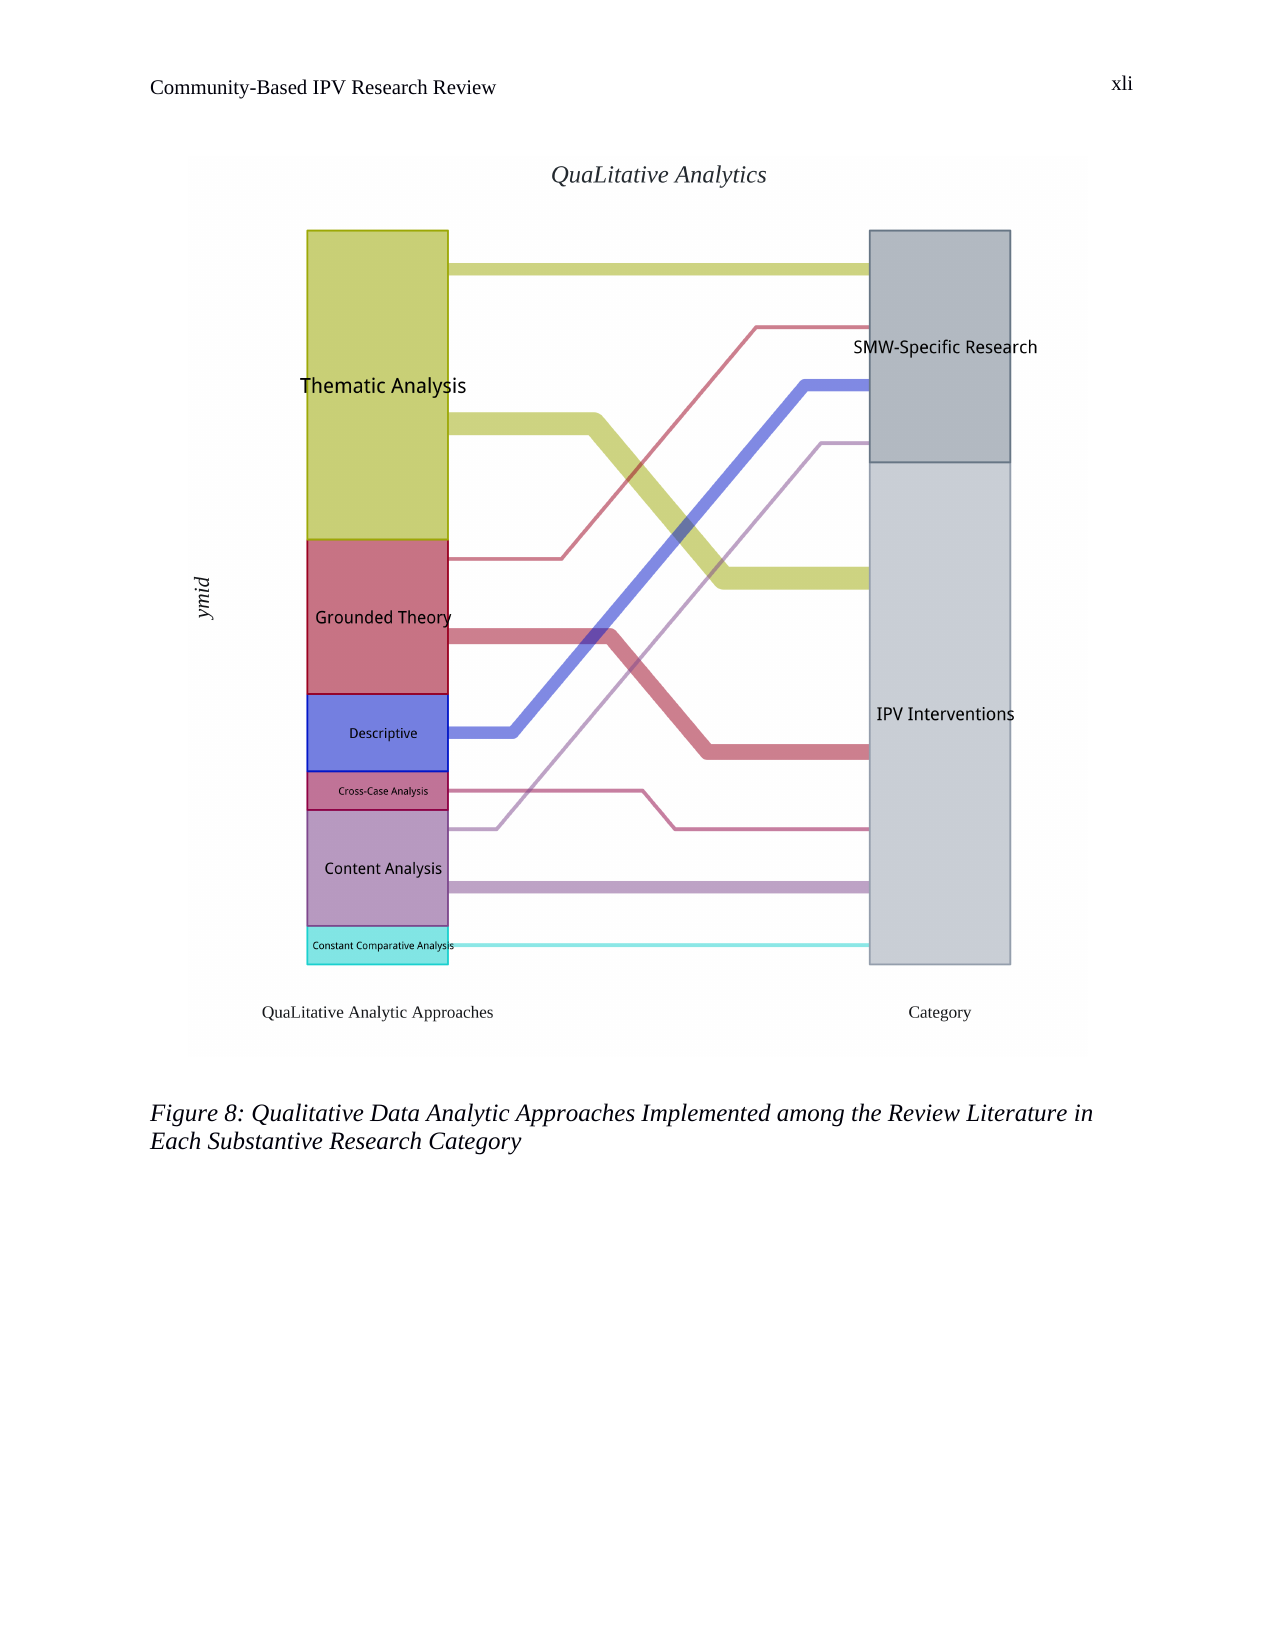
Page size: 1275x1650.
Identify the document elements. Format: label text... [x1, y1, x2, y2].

picture [187, 156, 1088, 1057]
text Figure 8: Qualitative Data Analytic Approaches Implemented among the Review Literature in Each Substantive Research Category [150, 1098, 1125, 1155]
